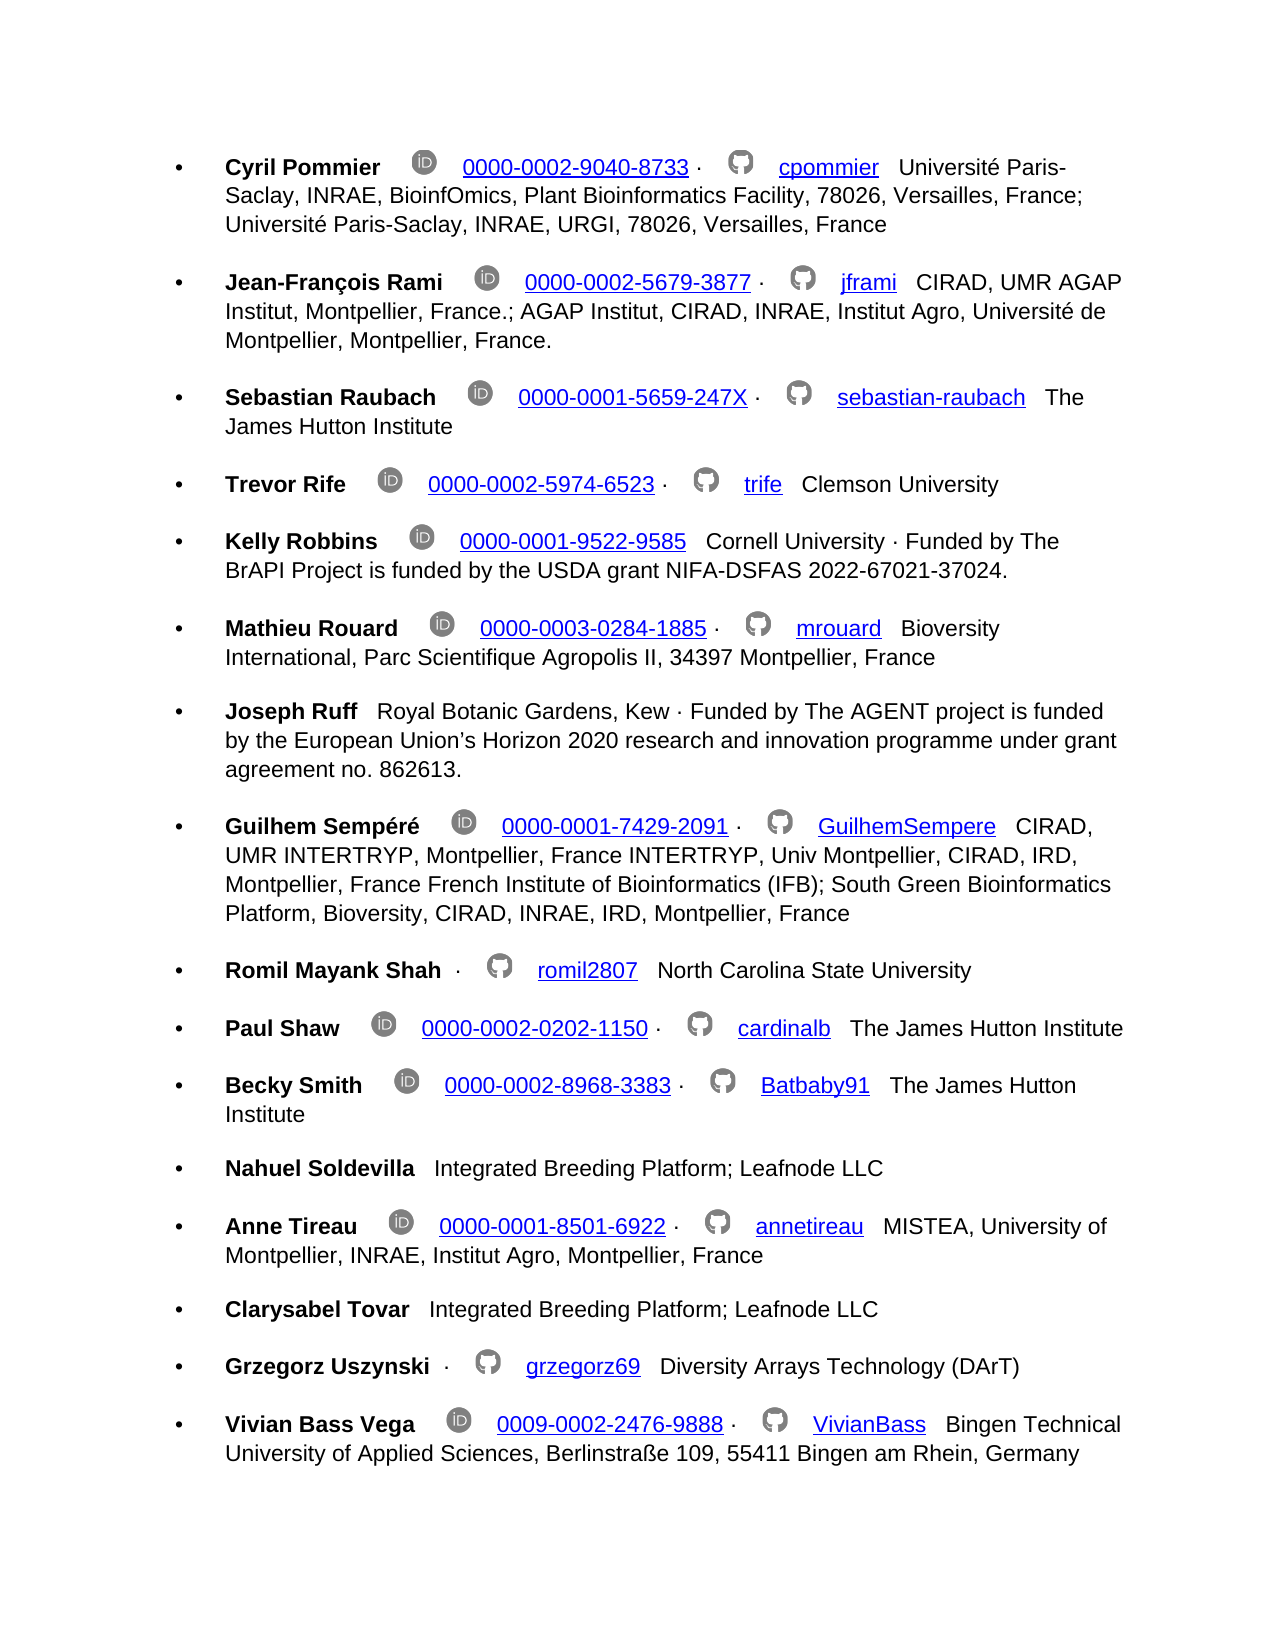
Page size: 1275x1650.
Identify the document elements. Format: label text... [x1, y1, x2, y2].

list Sebastian Raubach 0000-0001-5659-247X · sebastian-raubach The James Hutton Institute [175, 381, 1125, 440]
picture [474, 265, 500, 291]
picture [429, 611, 455, 637]
list Jean-François Rami 0000-0002-5679-3877 · jframi CIRAD, UMR AGAP Institut, Montpellier, France.; AGAP Institut, CIRAD, INRAE, Institut Agro, Université de Montpellier, Montpellier, France. [175, 265, 1125, 353]
list Romil Mayank Shah · romil2807 North Carolina State University [175, 954, 1125, 984]
list Guilhem Sempéré 0000-0001-7429-2091 · GuilhemSempere CIRAD, UMR INTERTRYP, Montpellier, France INTERTRYP, Univ Montpellier, CIRAD, IRD, Montpellier, France French Institute of Bioinformatics (IFB); South Green Bioinformatics Platform, Bioversity, CIRAD, INRAE, IRD, Montpellier, France [175, 809, 1125, 926]
list Vivian Bass Vega 0009-0002-2476-9888 · VivianBass Bingen Technical University of Applied Sciences, Berlinstraße 109, 55411 Bingen am Rhein, Germany [175, 1407, 1125, 1466]
list Clarysabel Tovar Integrated Breeding Platform; Leafnode LLC [175, 1296, 1125, 1322]
list Kelly Robbins 0000-0001-9522-9585 Cornell University · Funded by The BrAPI Project is funded by the USDA grant NIFA-DSFAS 2022-67021-37024. [175, 525, 1125, 584]
list Mathieu Rouard 0000-0003-0284-1885 · mrouard Bioversity International, Parc Scientifique Agropolis II, 34397 Montpellier, France [175, 611, 1125, 670]
list Anne Tireau 0000-0001-8501-6922 · annetireau MISTEA, University of Montpellier, INRAE, Institut Agro, Montpellier, France [175, 1209, 1125, 1268]
picture [746, 611, 771, 637]
picture [786, 380, 812, 406]
list Grzegorz Uszynski · grzegorz69 Diversity Arrays Technology (DArT) [175, 1350, 1125, 1380]
picture [394, 1068, 420, 1094]
list Cyril Pommier 0000-0002-9040-8733 · cpommier Université Paris-Saclay, INRAE, BioinfOmics, Plant Bioinformatics Facility, 78026, Versailles, France; Université Paris-Saclay, INRAE, URGI, 78026, Versailles, France [175, 150, 1125, 238]
picture [767, 809, 793, 835]
picture [710, 1068, 736, 1094]
picture [705, 1209, 731, 1235]
picture [371, 1011, 397, 1037]
list Becky Smith 0000-0002-8968-3383 · Batbaby91 The James Hutton Institute [175, 1069, 1125, 1128]
picture [467, 380, 493, 406]
picture [687, 1011, 713, 1037]
list Trevor Rife 0000-0002-5974-6523 · trife Clemson University [175, 467, 1125, 497]
picture [762, 1407, 788, 1433]
picture [487, 953, 513, 979]
picture [409, 524, 435, 550]
picture [412, 150, 437, 175]
picture [446, 1407, 472, 1433]
picture [451, 809, 477, 835]
picture [377, 467, 403, 493]
picture [475, 1349, 501, 1375]
list Paul Shaw 0000-0002-0202-1150 · cardinalb The James Hutton Institute [175, 1011, 1125, 1041]
list Nahuel Soldevilla Integrated Breeding Platform; Leafnode LLC [175, 1155, 1125, 1182]
picture [693, 467, 719, 493]
picture [728, 150, 754, 175]
picture [388, 1209, 414, 1235]
picture [790, 265, 816, 291]
list Joseph Ruff Royal Botanic Gardens, Kew · Funded by The AGENT project is funded by the European Union’s Horizon 2020 research and innovation programme under grant agreement no. 862613. [175, 698, 1125, 782]
